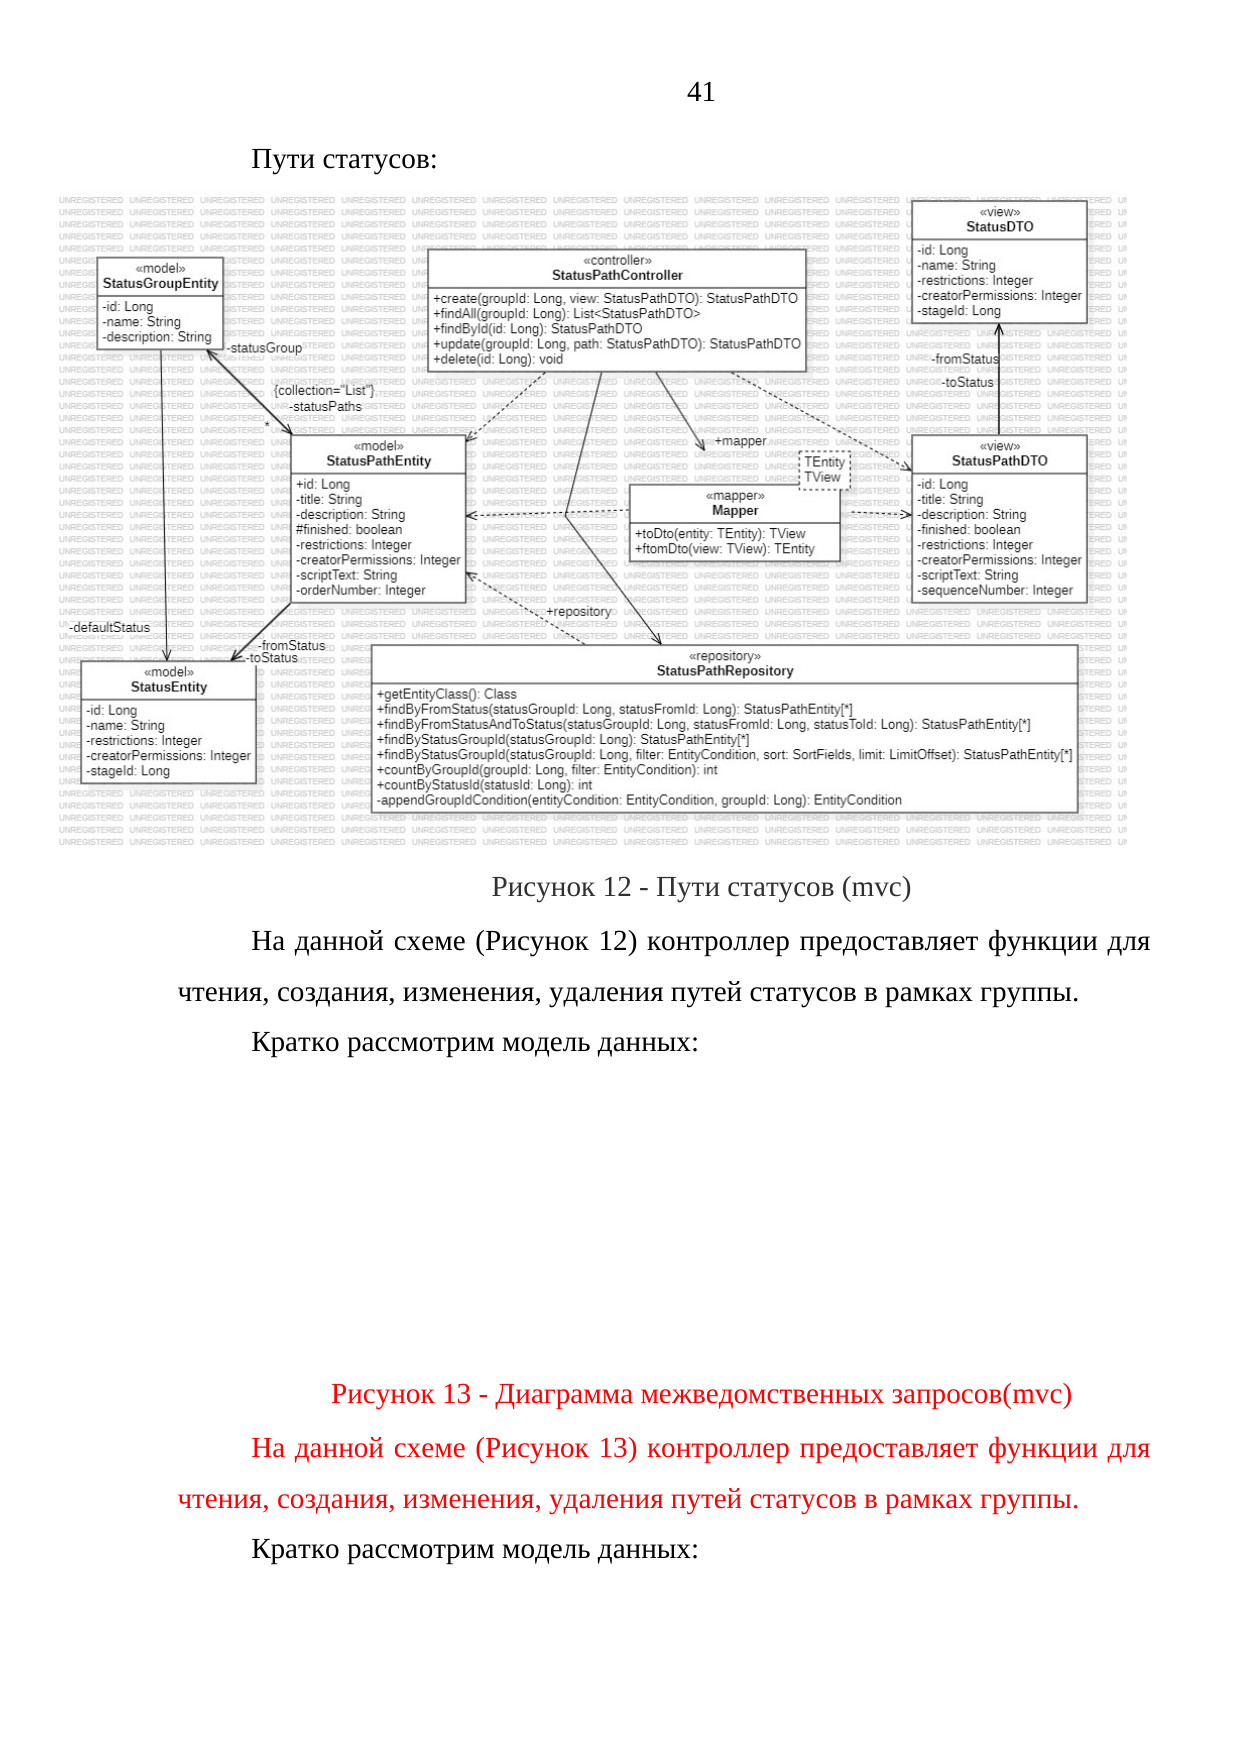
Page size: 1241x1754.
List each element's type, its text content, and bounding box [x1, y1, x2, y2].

text На данной схеме (Рисунок 12) контроллер предоставляет функции для чтения, создания, изменения, удаления путей статусов в рамках группы. [177, 923, 1152, 1007]
text Рисунок 13 - Диаграмма межведомственных запросов(mvc) [177, 1376, 1152, 1410]
text Кратко рассмотрим модель данных: [177, 1531, 1152, 1565]
text Рисунок 12 - Пути статусов (mvc) [177, 869, 1152, 902]
text Кратко рассмотрим модель данных: [177, 1024, 1152, 1057]
picture [59, 191, 1128, 853]
text На данной схеме (Рисунок 13) контроллер предоставляет функции для чтения, создания, изменения, удаления путей статусов в рамках группы. [177, 1431, 1152, 1514]
